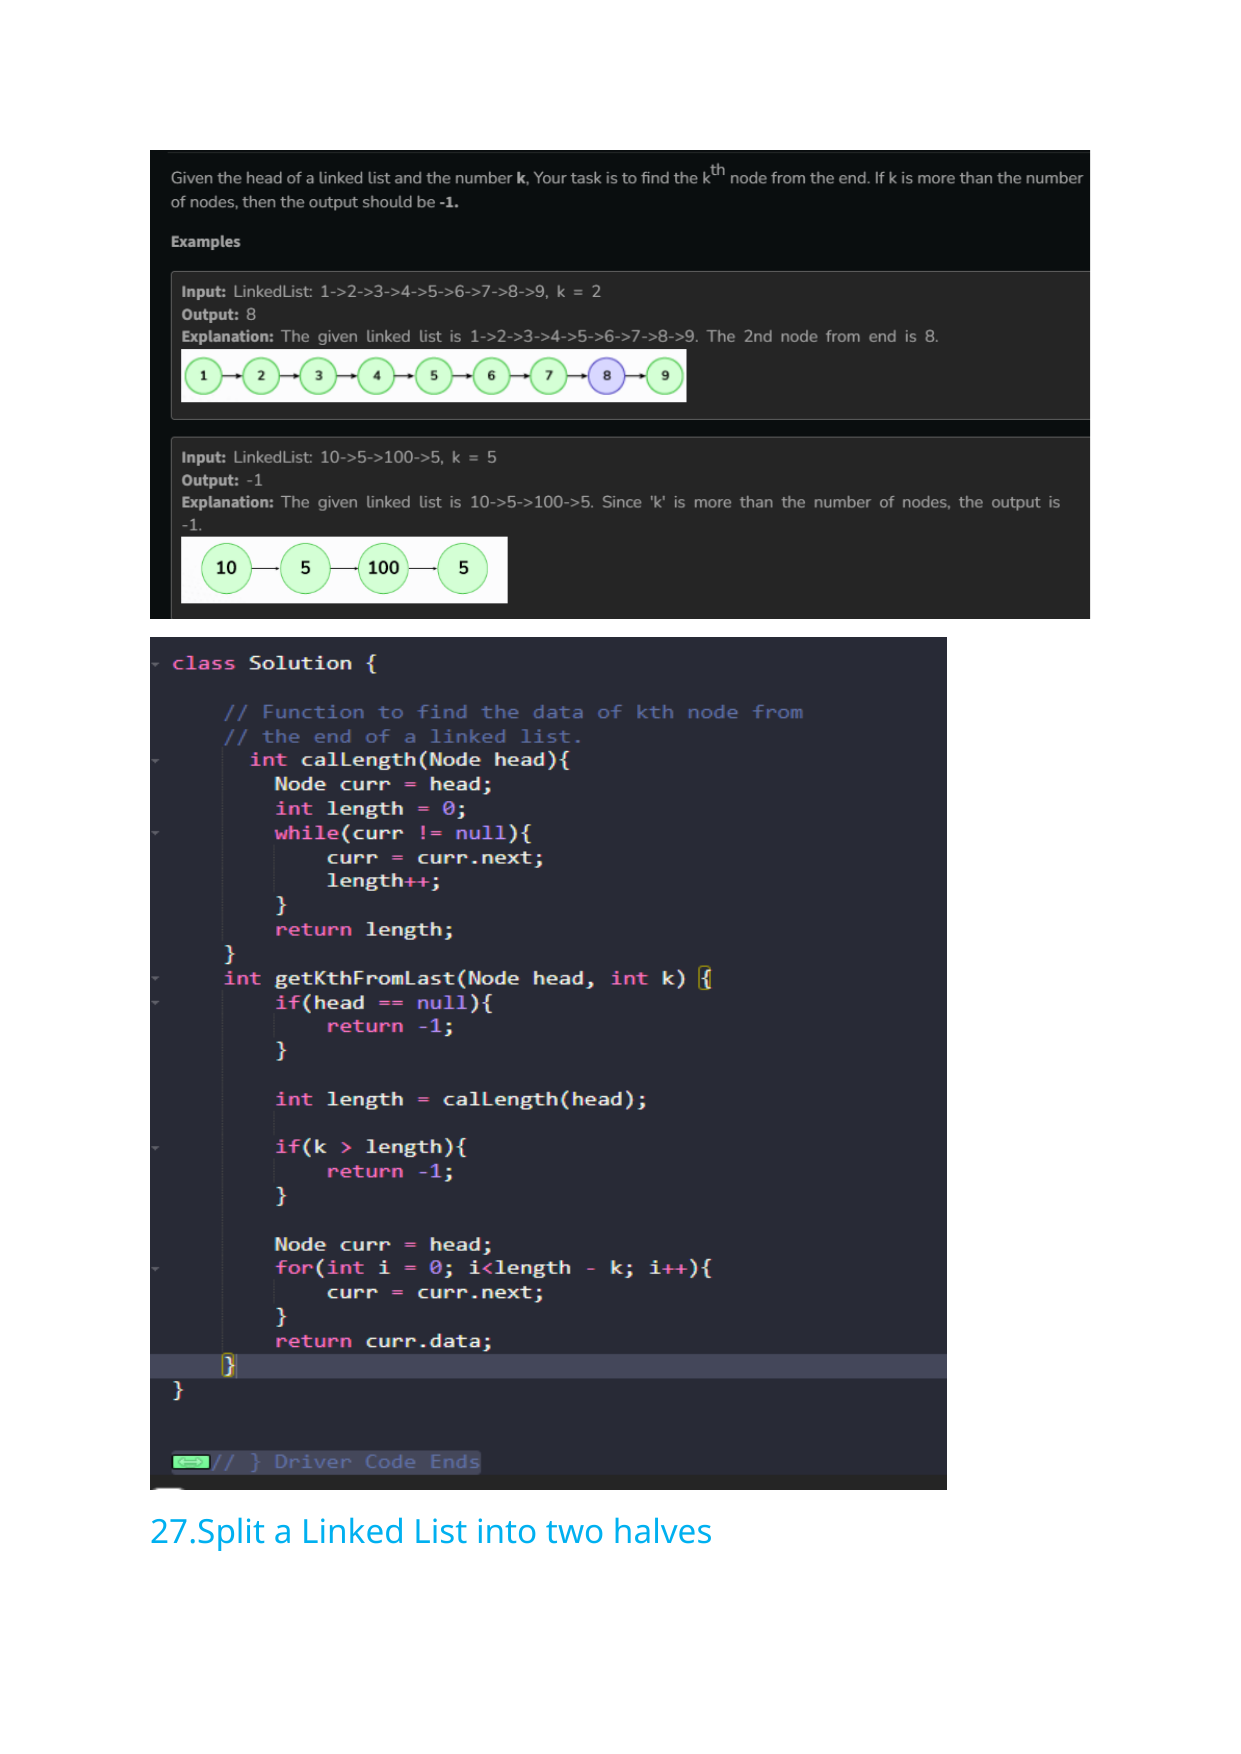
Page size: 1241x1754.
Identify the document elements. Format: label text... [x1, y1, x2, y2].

picture [150, 150, 1091, 619]
text 27.Split a Linked List into two halves [150, 1508, 1090, 1554]
picture [150, 637, 947, 1490]
